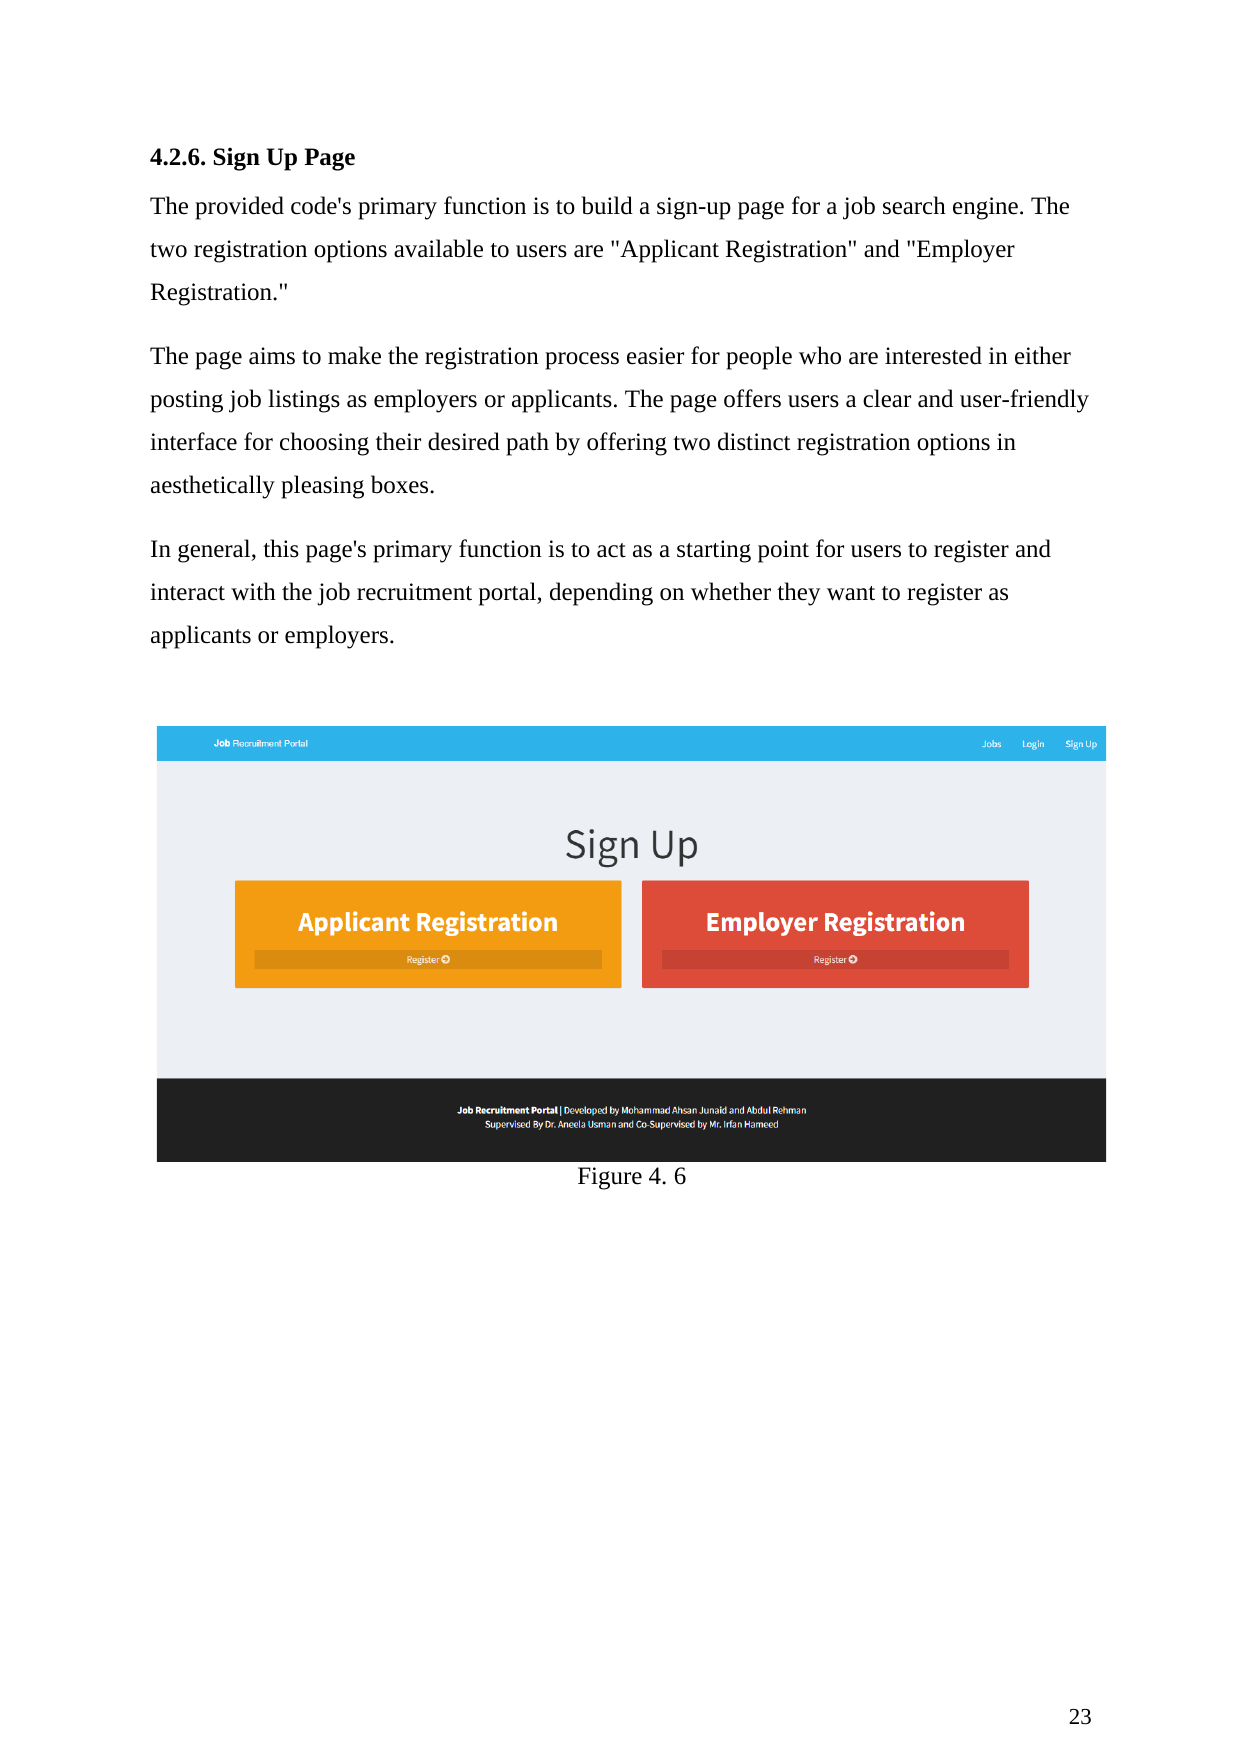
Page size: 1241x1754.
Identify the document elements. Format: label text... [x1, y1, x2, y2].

picture [156, 726, 1107, 1162]
text The page aims to make the registration process easier for people who are interested in either posting job listings as employers or applicants. The page offers users a clear and user-friendly interface for choosing their desired path by offering two distinct registration options in aesthetically pleasing boxes. [150, 341, 1091, 499]
text In general, this page's primary function is to act as a starting point for users to register and interact with the job recruitment portal, depending on whether they want to register as applicants or employers. [150, 534, 1091, 649]
text Figure 4. 6 [139, 1161, 1123, 1190]
subtitle Sign Up Page [150, 142, 1123, 170]
text The provided code's primary function is to build a sign-up page for a job search engine. The two registration options available to users are "Applicant Registration" and "Employer Registration." [150, 191, 1091, 306]
